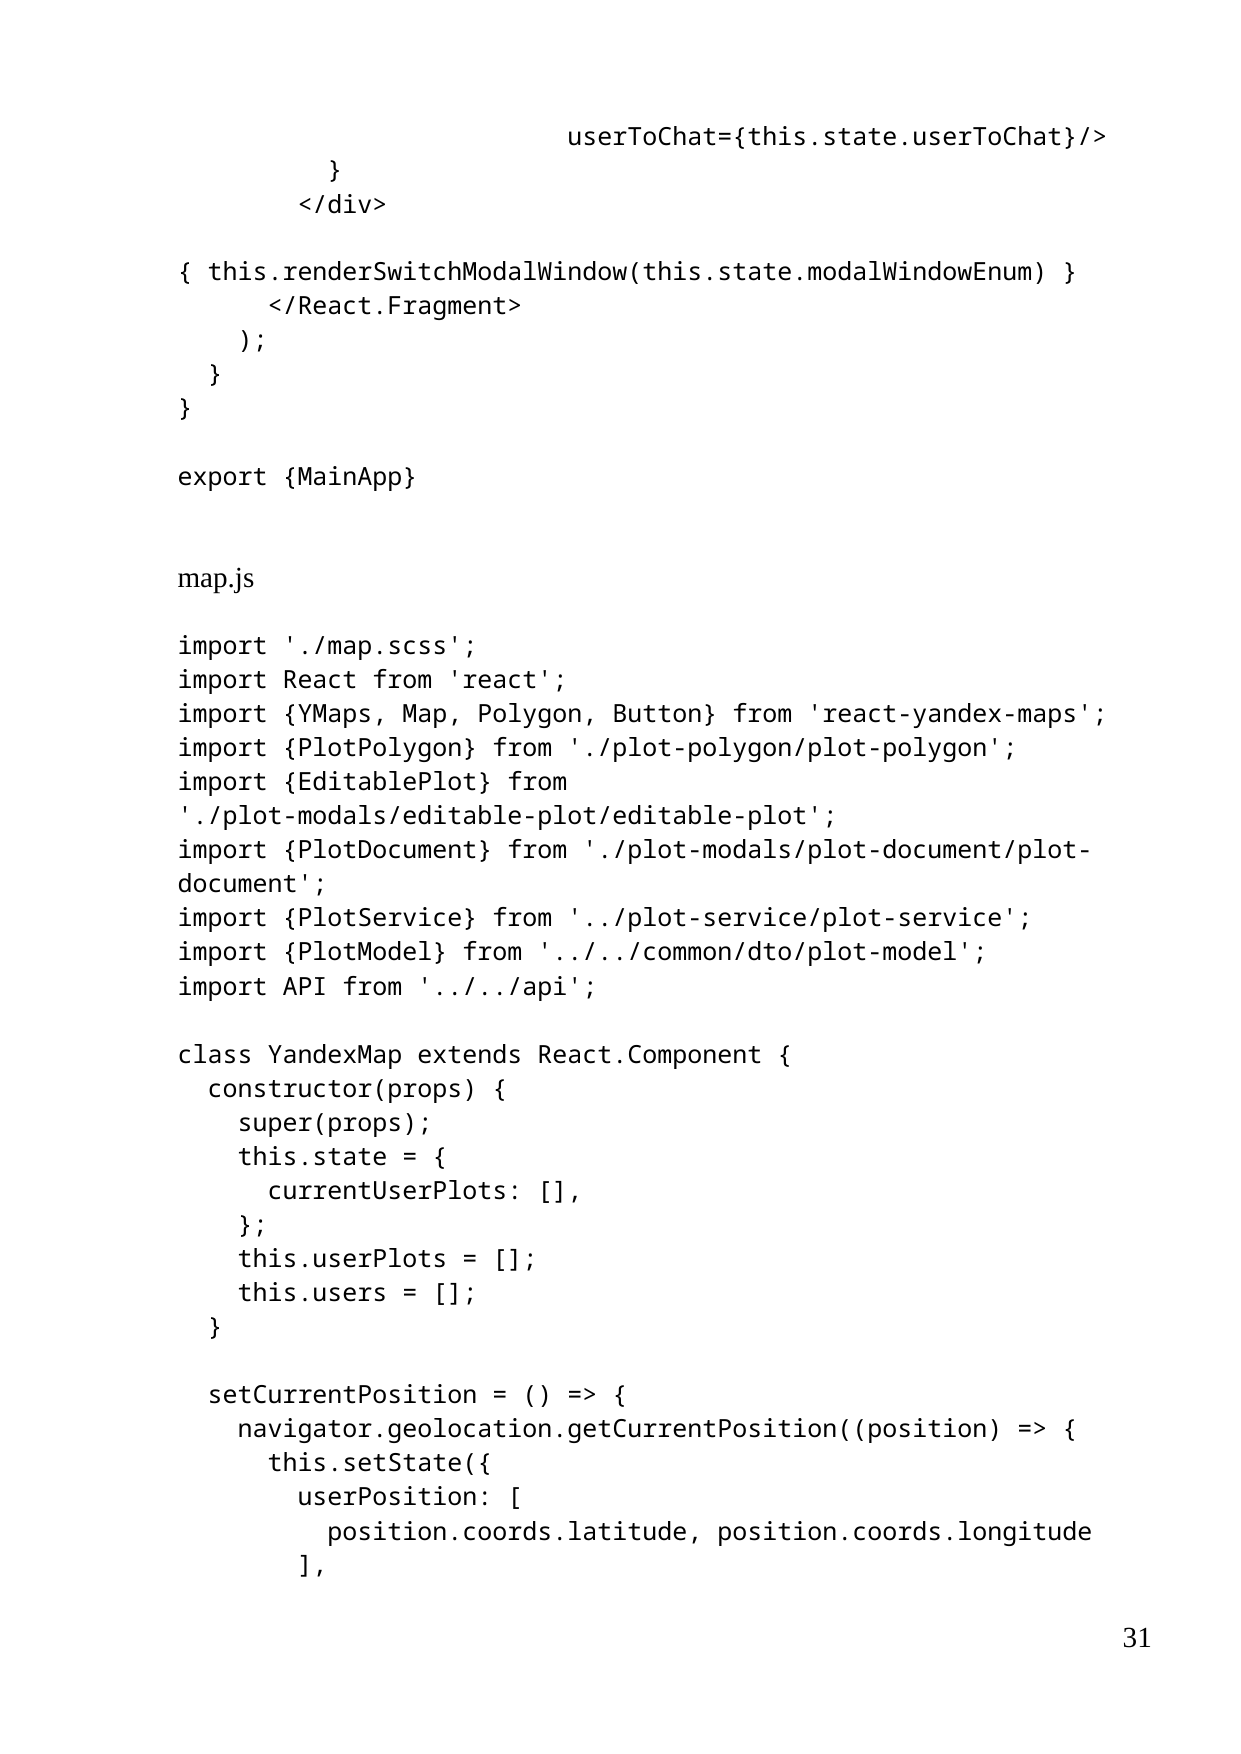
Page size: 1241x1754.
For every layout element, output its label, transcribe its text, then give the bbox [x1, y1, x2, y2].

text class YandexMap extends React.Component { [177, 1036, 1152, 1070]
text map.js [177, 560, 1152, 594]
text </div> [177, 186, 1152, 220]
text } [177, 152, 1152, 186]
text position.coords.latitude, position.coords.longitude [177, 1513, 1152, 1547]
text </React.Fragment> [177, 288, 1152, 322]
text } [177, 390, 1152, 424]
text { this.renderSwitchModalWindow(this.state.modalWindowEnum) } [177, 220, 1152, 288]
text setCurrentPosition = () => { [177, 1377, 1152, 1411]
text ], [177, 1547, 1152, 1581]
text import {PlotDocument} from './plot-modals/plot-document/plot-document'; [177, 832, 1152, 900]
text navigator.geolocation.getCurrentPosition((position) => { [177, 1411, 1152, 1445]
text import React from 'react'; [177, 662, 1152, 696]
text import {PlotModel} from '../../common/dto/plot-model'; [177, 934, 1152, 968]
text ); [177, 322, 1152, 356]
text userToChat={this.state.userToChat}/> [177, 118, 1152, 152]
text currentUserPlots: [], [177, 1172, 1152, 1207]
text this.userPlots = []; [177, 1241, 1152, 1275]
text } [177, 356, 1152, 390]
text import {EditablePlot} from './plot-modals/editable-plot/editable-plot'; [177, 764, 1152, 832]
text this.setState({ [177, 1445, 1152, 1479]
text import {PlotPolygon} from './plot-polygon/plot-polygon'; [177, 730, 1152, 764]
text this.users = []; [177, 1275, 1152, 1309]
text export {MainApp} [177, 458, 1152, 492]
text super(props); [177, 1104, 1152, 1138]
text import {YMaps, Map, Polygon, Button} from 'react-yandex-maps'; [177, 696, 1152, 730]
text import {PlotService} from '../plot-service/plot-service'; [177, 900, 1152, 934]
text import './map.scss'; [177, 627, 1152, 662]
text userPosition: [ [177, 1479, 1152, 1513]
text this.state = { [177, 1138, 1152, 1172]
text }; [177, 1207, 1152, 1241]
text import API from '../../api'; [177, 968, 1152, 1002]
text constructor(props) { [177, 1070, 1152, 1104]
text } [177, 1309, 1152, 1343]
